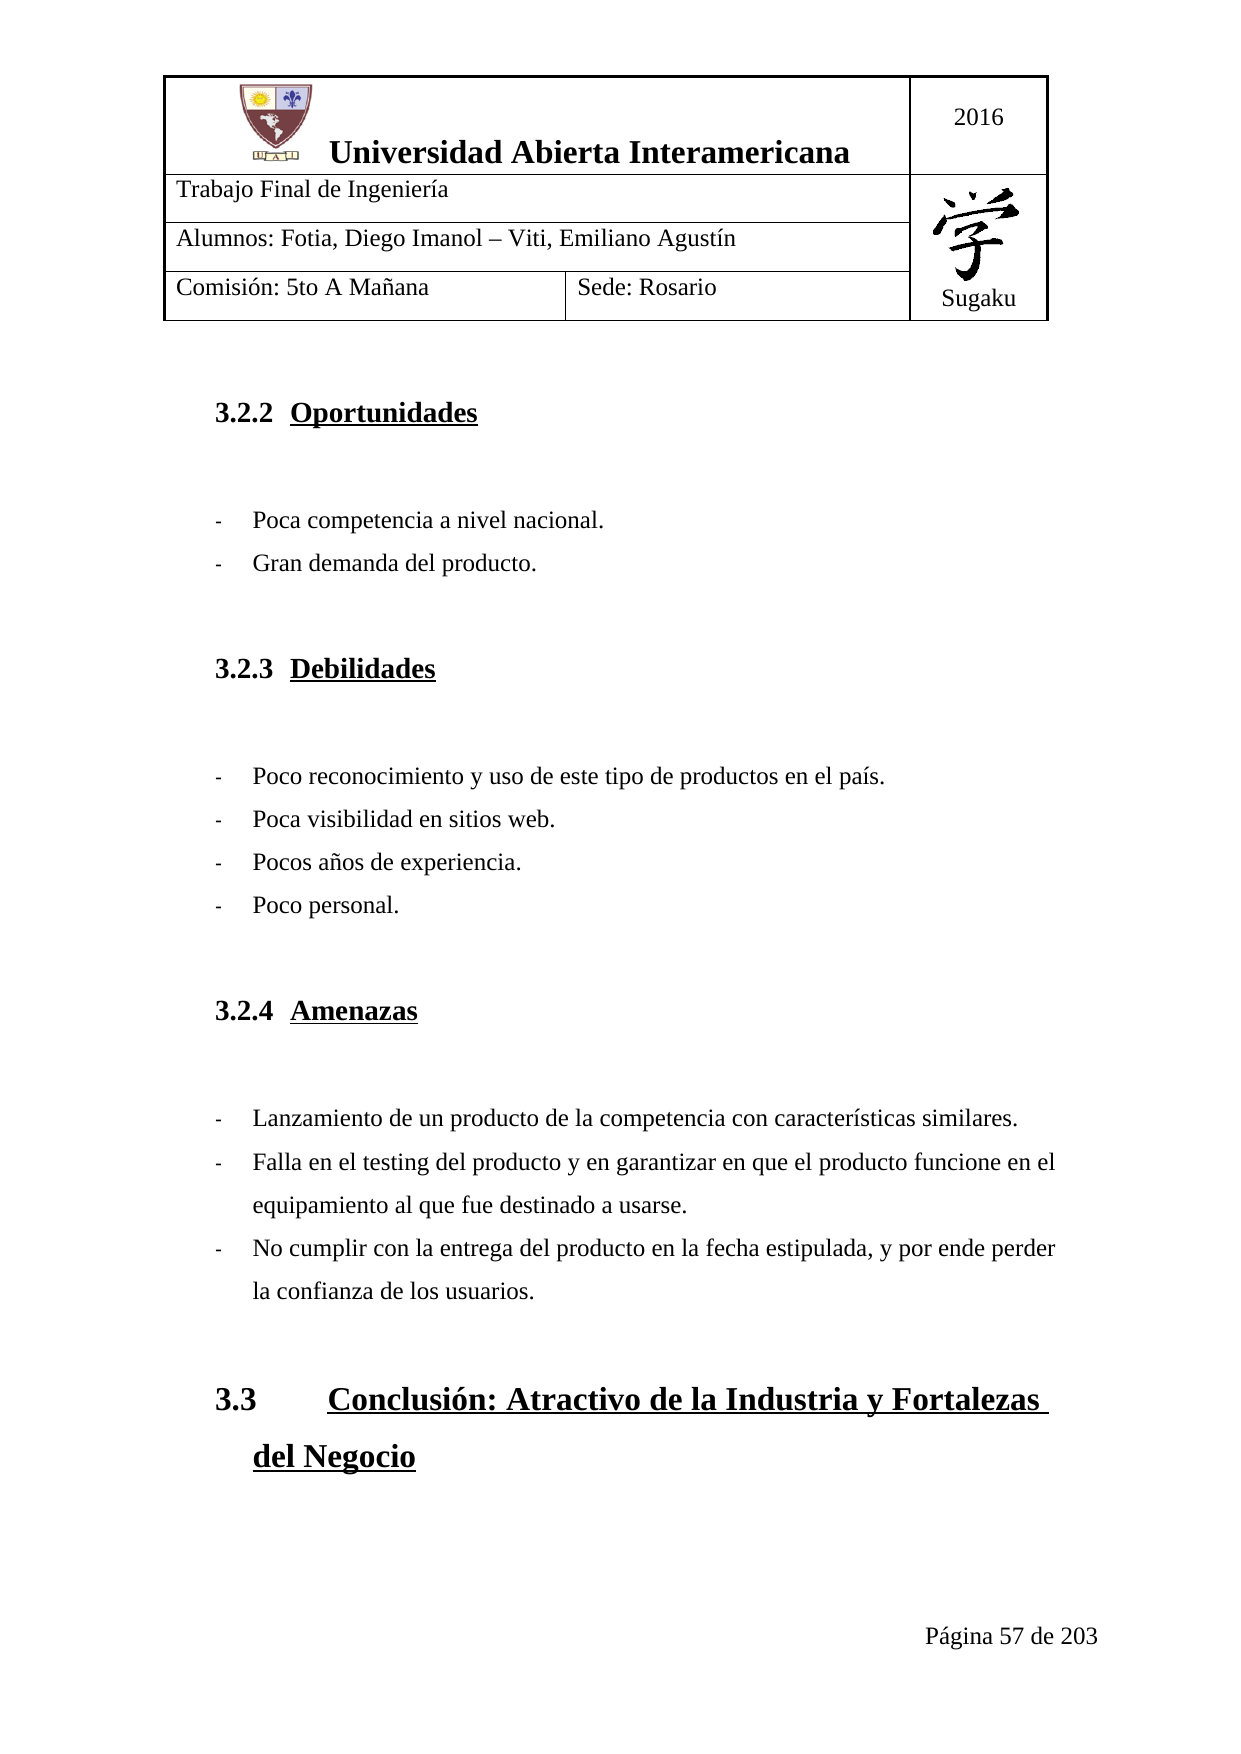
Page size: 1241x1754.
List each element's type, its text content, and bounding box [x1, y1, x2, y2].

subtitle Amenazas [215, 993, 1063, 1027]
picture [927, 181, 1030, 284]
list Poco reconocimiento y uso de este tipo de productos en el país. [215, 761, 1063, 790]
list Falla en el testing del producto y en garantizar en que el producto funcione en el equipamiento al que fue destinado a usarse. [215, 1147, 1063, 1218]
picture [223, 78, 329, 164]
subtitle Oportunidades [215, 395, 1063, 428]
subtitle Conclusión: Atractivo de la Industria y Fortalezas del Negocio [215, 1379, 1063, 1475]
list Poca visibilidad en sitios web. [215, 804, 1063, 833]
list Poco personal. [215, 891, 1063, 919]
list Gran demanda del producto. [215, 548, 1063, 577]
subtitle Debilidades [215, 651, 1063, 684]
list Lanzamiento de un producto de la competencia con características similares. [215, 1103, 1063, 1132]
list Poca competencia a nivel nacional. [215, 505, 1063, 534]
list Pocos años de experiencia. [215, 847, 1063, 876]
list No cumplir con la entrega del producto en la fecha estipulada, y por ende perder la confianza de los usuarios. [215, 1233, 1063, 1305]
